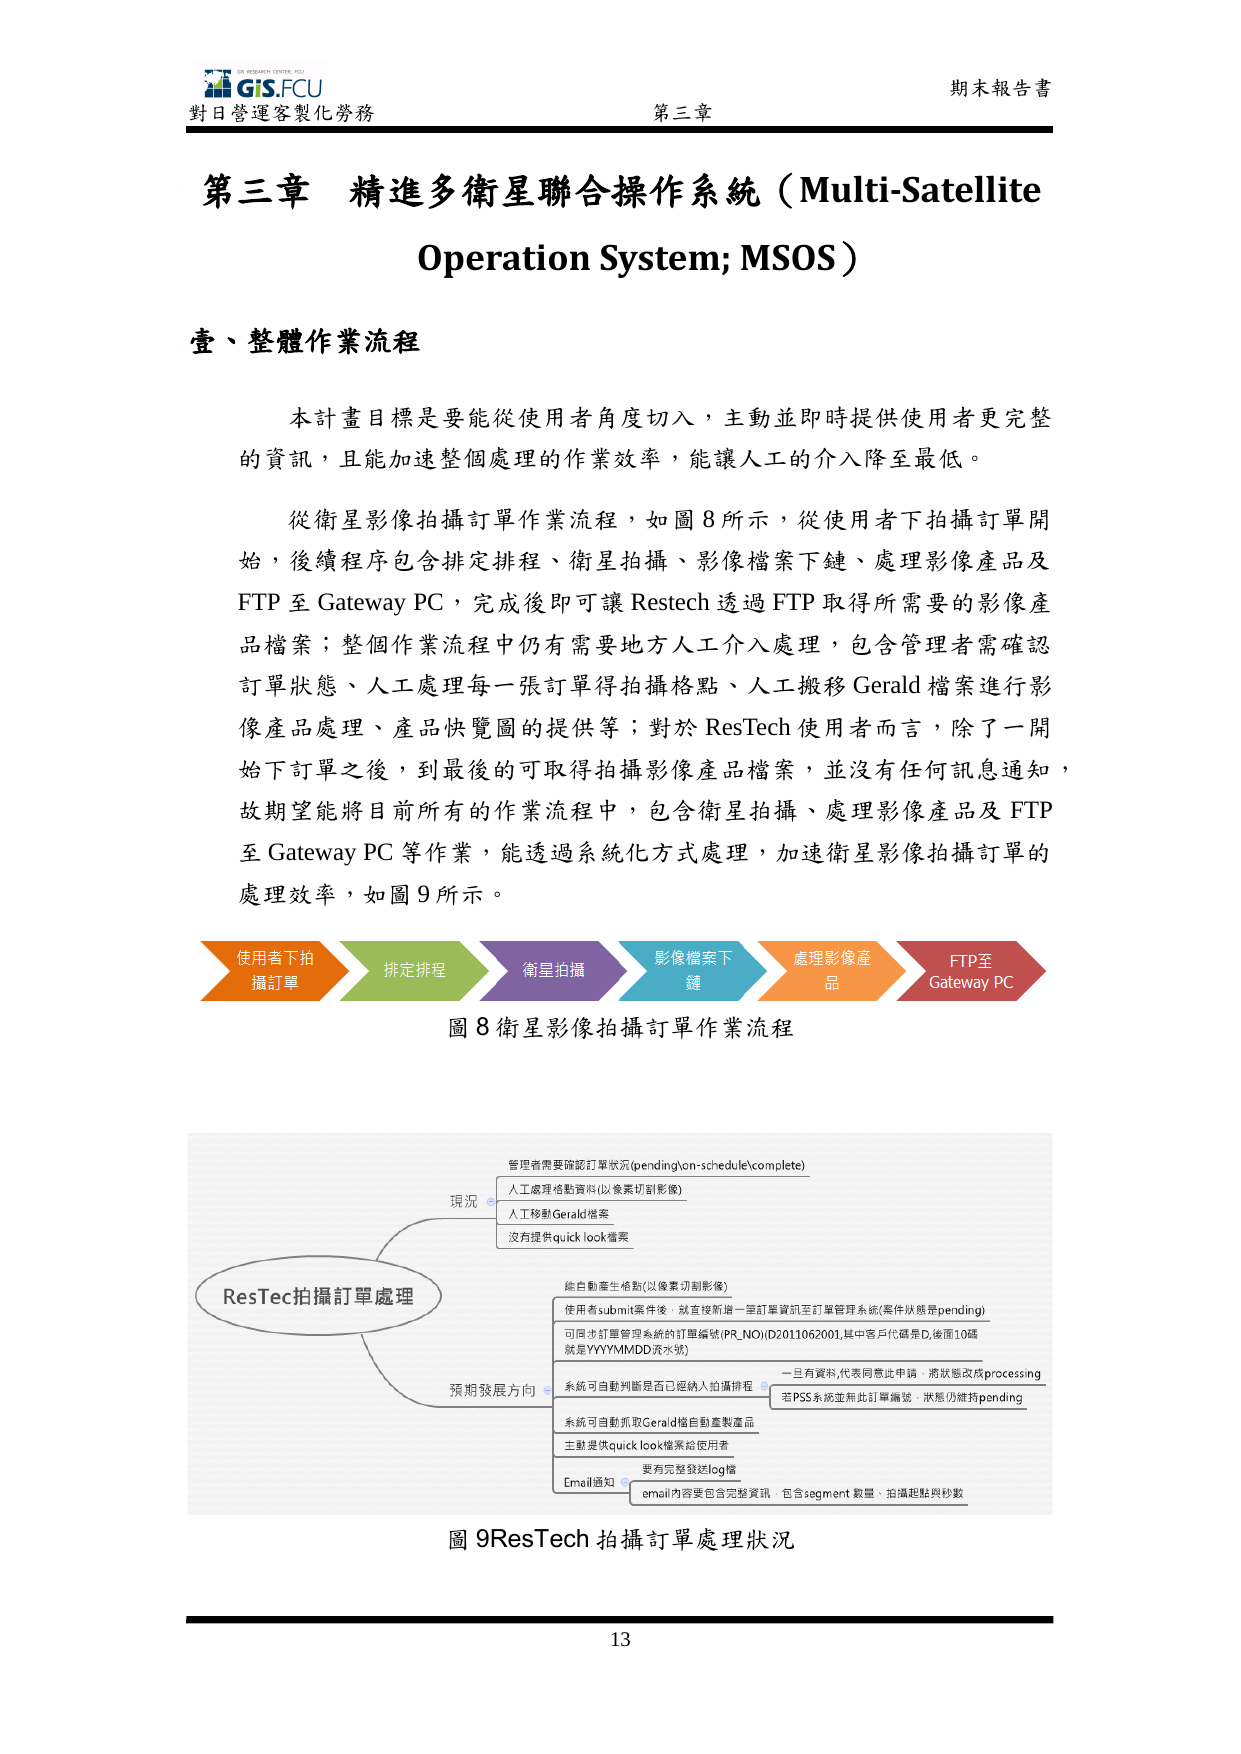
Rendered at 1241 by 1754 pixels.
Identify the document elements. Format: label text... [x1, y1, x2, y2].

text 本計畫目標是要能從使用者角度切入，主動並即時提供使用者更完整的資訊，且能加速整個處理的作業效率，能讓人工的介入降至最低。 [237, 402, 1053, 485]
subtitle 精進多衛星聯合操作系統（Multi-Satellite Operation System; MSOS） [187, 164, 1053, 279]
text 從衛星影像拍攝訂單作業流程，如圖8所示，從使用者下拍攝訂單開始，後續程序包含排定排程、衛星拍攝、影像檔案下鏈、處理影像產品及FTP至Gateway PC，完成後即可讓Restech透過FTP取得所需要的影像產品檔案；整個作業流程中仍有需要地方人工介入處理，包含管理者需確認訂單狀態、人工處理每一張訂單得拍攝格點、人工搬移Gerald檔案進行影像產品處理、產品快覽圖的提供等；對於ResTech使用者而言，除了一開始下訂單之後，到最後的可取得拍攝影像產品檔案，並沒有任何訊息通知，故期望能將目前所有的作業流程中，包含衛星拍攝、處理影像產品及FTP至Gateway PC等作業，能透過系統化方式處理，加速衛星影像拍攝訂單的處理效率，如圖9所示。 [237, 504, 1053, 921]
picture [187, 1144, 1053, 1525]
picture [187, 939, 1053, 1013]
picture [191, 61, 328, 104]
subtitle 整體作業流程 [187, 331, 1053, 366]
text 圖8衛星影像拍攝訂單作業流程 [187, 1013, 1053, 1054]
text 圖9ResTech拍攝訂單處理狀況 [187, 1525, 1053, 1567]
